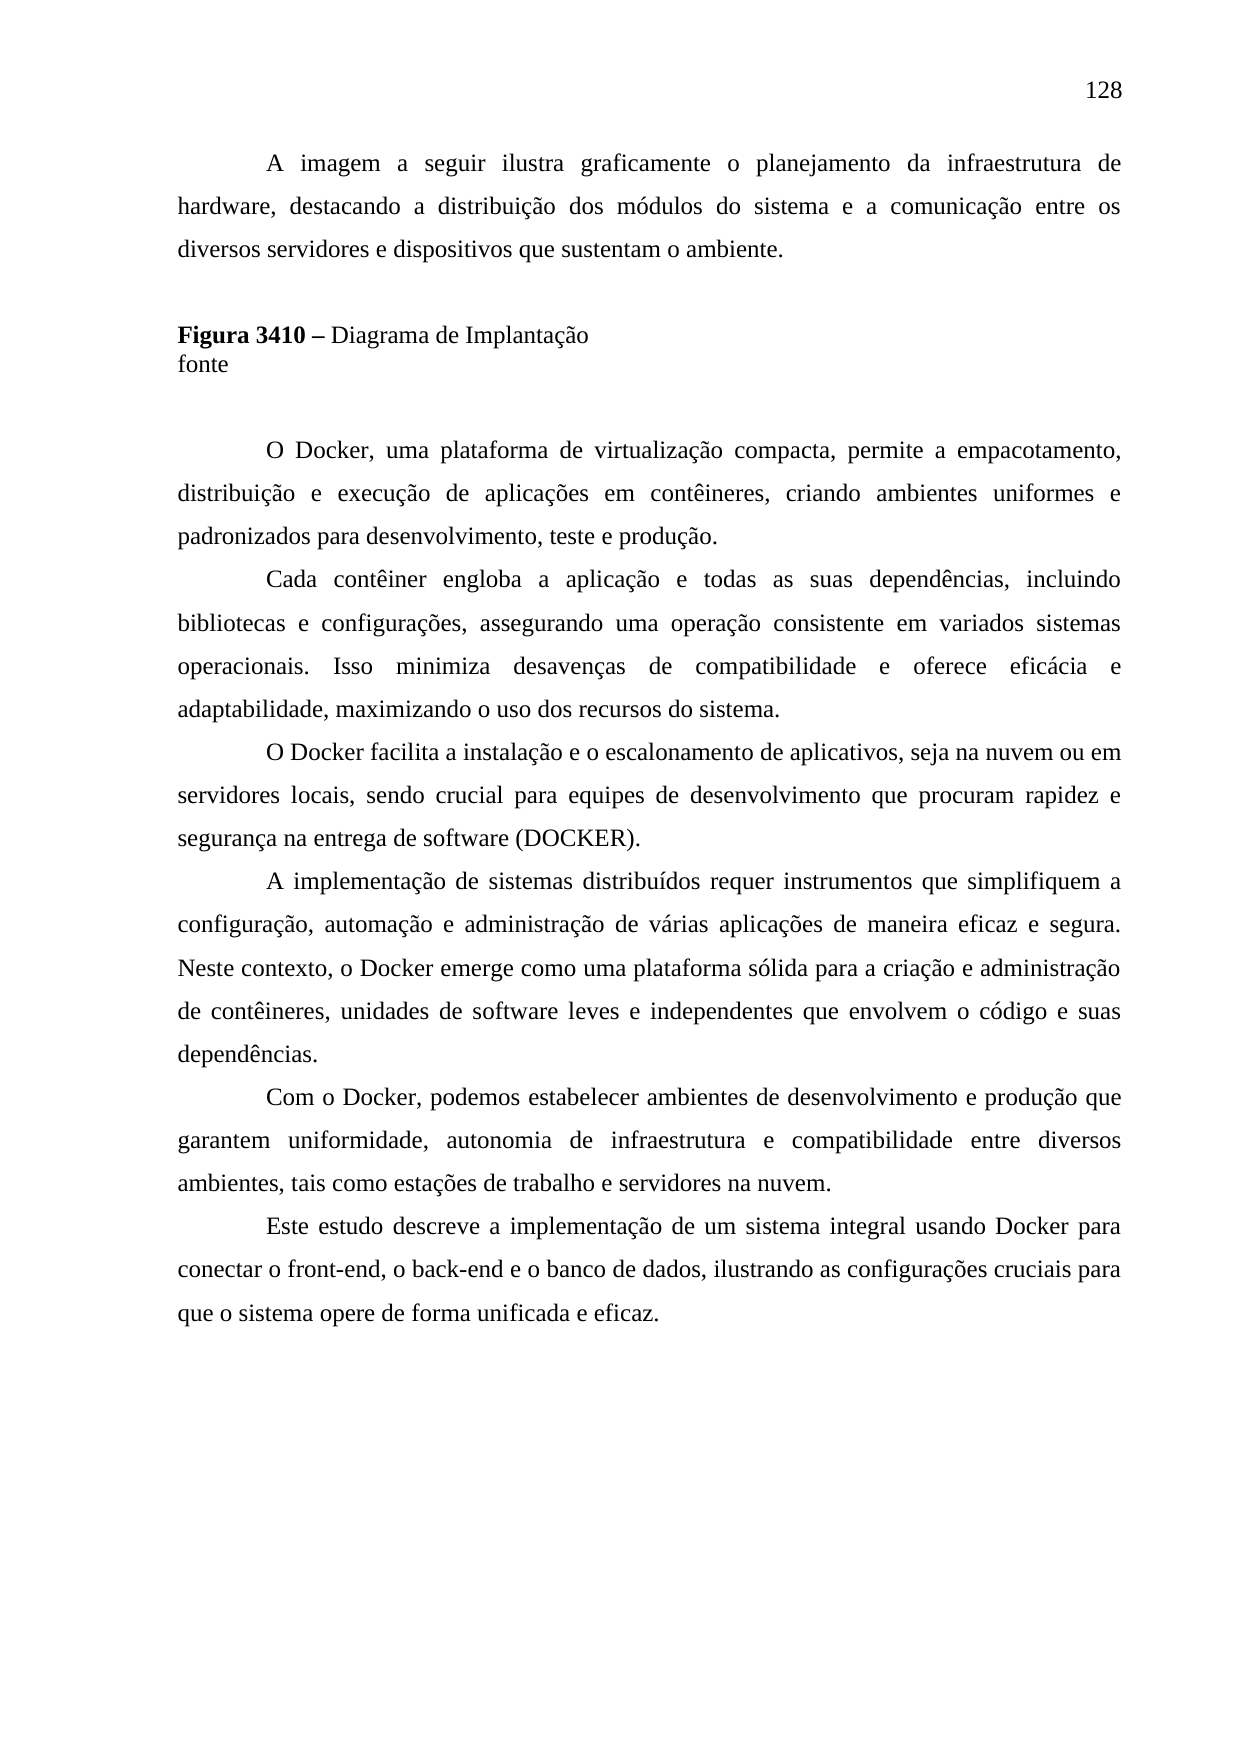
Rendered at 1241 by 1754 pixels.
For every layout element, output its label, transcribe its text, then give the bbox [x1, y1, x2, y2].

text O Docker, uma plataforma de virtualização compacta, permite a empacotamento, distribuição e execução de aplicações em contêineres, criando ambientes uniformes e padronizados para desenvolvimento, teste e produção. [177, 435, 1122, 550]
text fonte [177, 349, 1122, 378]
text Com o Docker, podemos estabelecer ambientes de desenvolvimento e produção que garantem uniformidade, autonomia de infraestrutura e compatibilidade entre diversos ambientes, tais como estações de trabalho e servidores na nuvem. [177, 1082, 1122, 1197]
text O Docker facilita a instalação e o escalonamento de aplicativos, seja na nuvem ou em servidores locais, sendo crucial para equipes de desenvolvimento que procuram rapidez e segurança na entrega de software (DOCKER). [177, 737, 1122, 852]
text Figura 34 – Diagrama de Implantação [177, 320, 1122, 349]
text A implementação de sistemas distribuídos requer instrumentos que simplifiquem a configuração, automação e administração de várias aplicações de maneira eficaz e segura. Neste contexto, o Docker emerge como uma plataforma sólida para a criação e administração de contêineres, unidades de software leves e independentes que envolvem o código e suas dependências. [177, 866, 1122, 1068]
text A imagem a seguir ilustra graficamente o planejamento da infraestrutura de hardware, destacando a distribuição dos módulos do sistema e a comunicação entre os diversos servidores e dispositivos que sustentam o ambiente. [177, 148, 1122, 263]
text Este estudo descreve a implementação de um sistema integral usando Docker para conectar o front-end, o back-end e o banco de dados, ilustrando as configurações cruciais para que o sistema opere de forma unificada e eficaz. [177, 1211, 1122, 1326]
text Cada contêiner engloba a aplicação e todas as suas dependências, incluindo bibliotecas e configurações, assegurando uma operação consistente em variados sistemas operacionais. Isso minimiza desavenças de compatibilidade e oferece eficácia e adaptabilidade, maximizando o uso dos recursos do sistema. [177, 564, 1122, 723]
